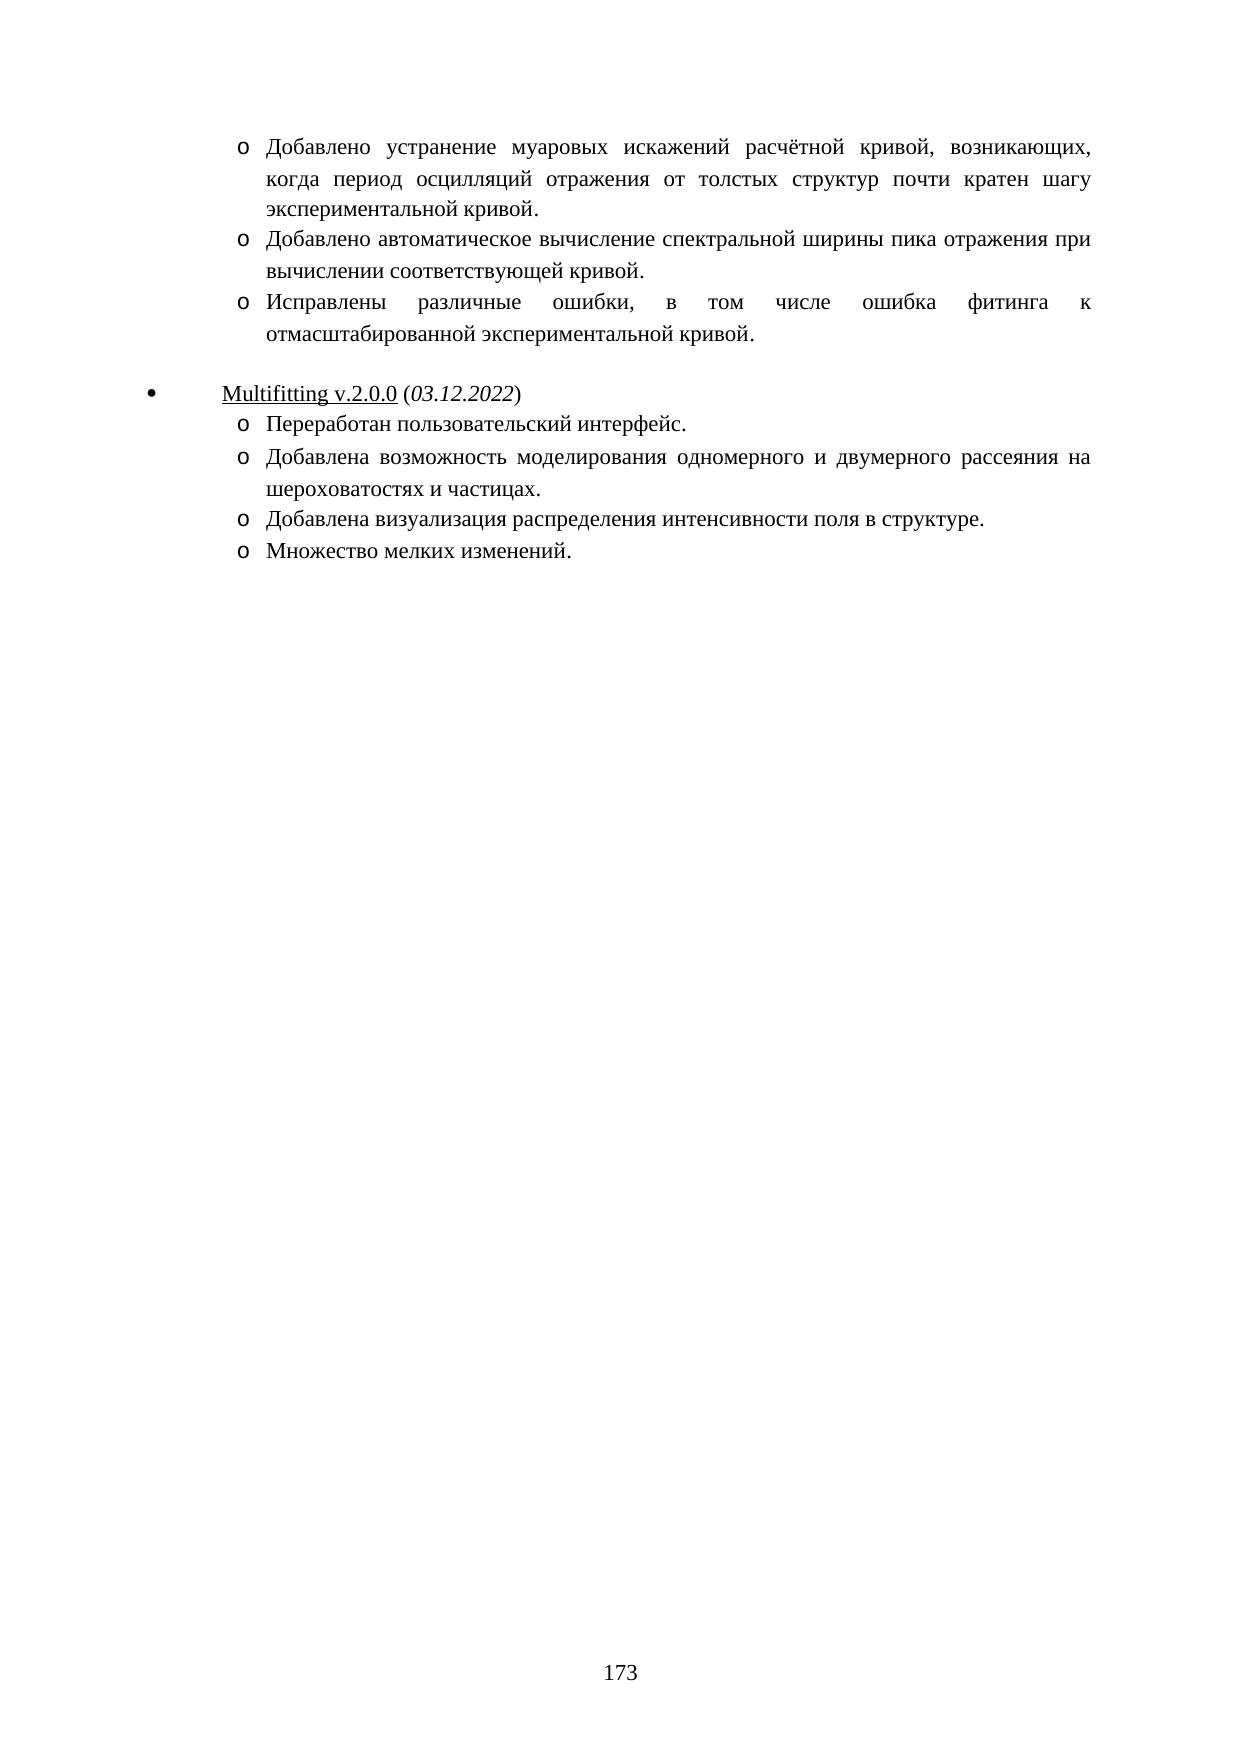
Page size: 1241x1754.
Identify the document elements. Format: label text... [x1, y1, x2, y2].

list Добавлено устранение муаровых искажений расчётной кривой, возникающих, когда период осцилляций отражения от толстых структур почти кратен шагу экспериментальной кривой. [236, 133, 1093, 222]
list Добавлена визуализация распределения интенсивности поля в структуре. [236, 505, 1093, 533]
list Множество мелких изменений. [236, 537, 1093, 566]
list Переработан пользовательский интерфейс. [236, 410, 1093, 439]
list Multifitting v.2.0.0 (03.12.2022) [148, 380, 1093, 407]
list Добавлена возможность моделирования одномерного и двумерного рассеяния на шероховатостях и частицах. [236, 443, 1093, 501]
list Исправлены различные ошибки, в том числе ошибка фитинга к отмасштабированной экспериментальной кривой. [236, 288, 1093, 346]
list Добавлено автоматическое вычисление спектральной ширины пика отражения при вычислении соответствующей кривой. [236, 225, 1093, 284]
